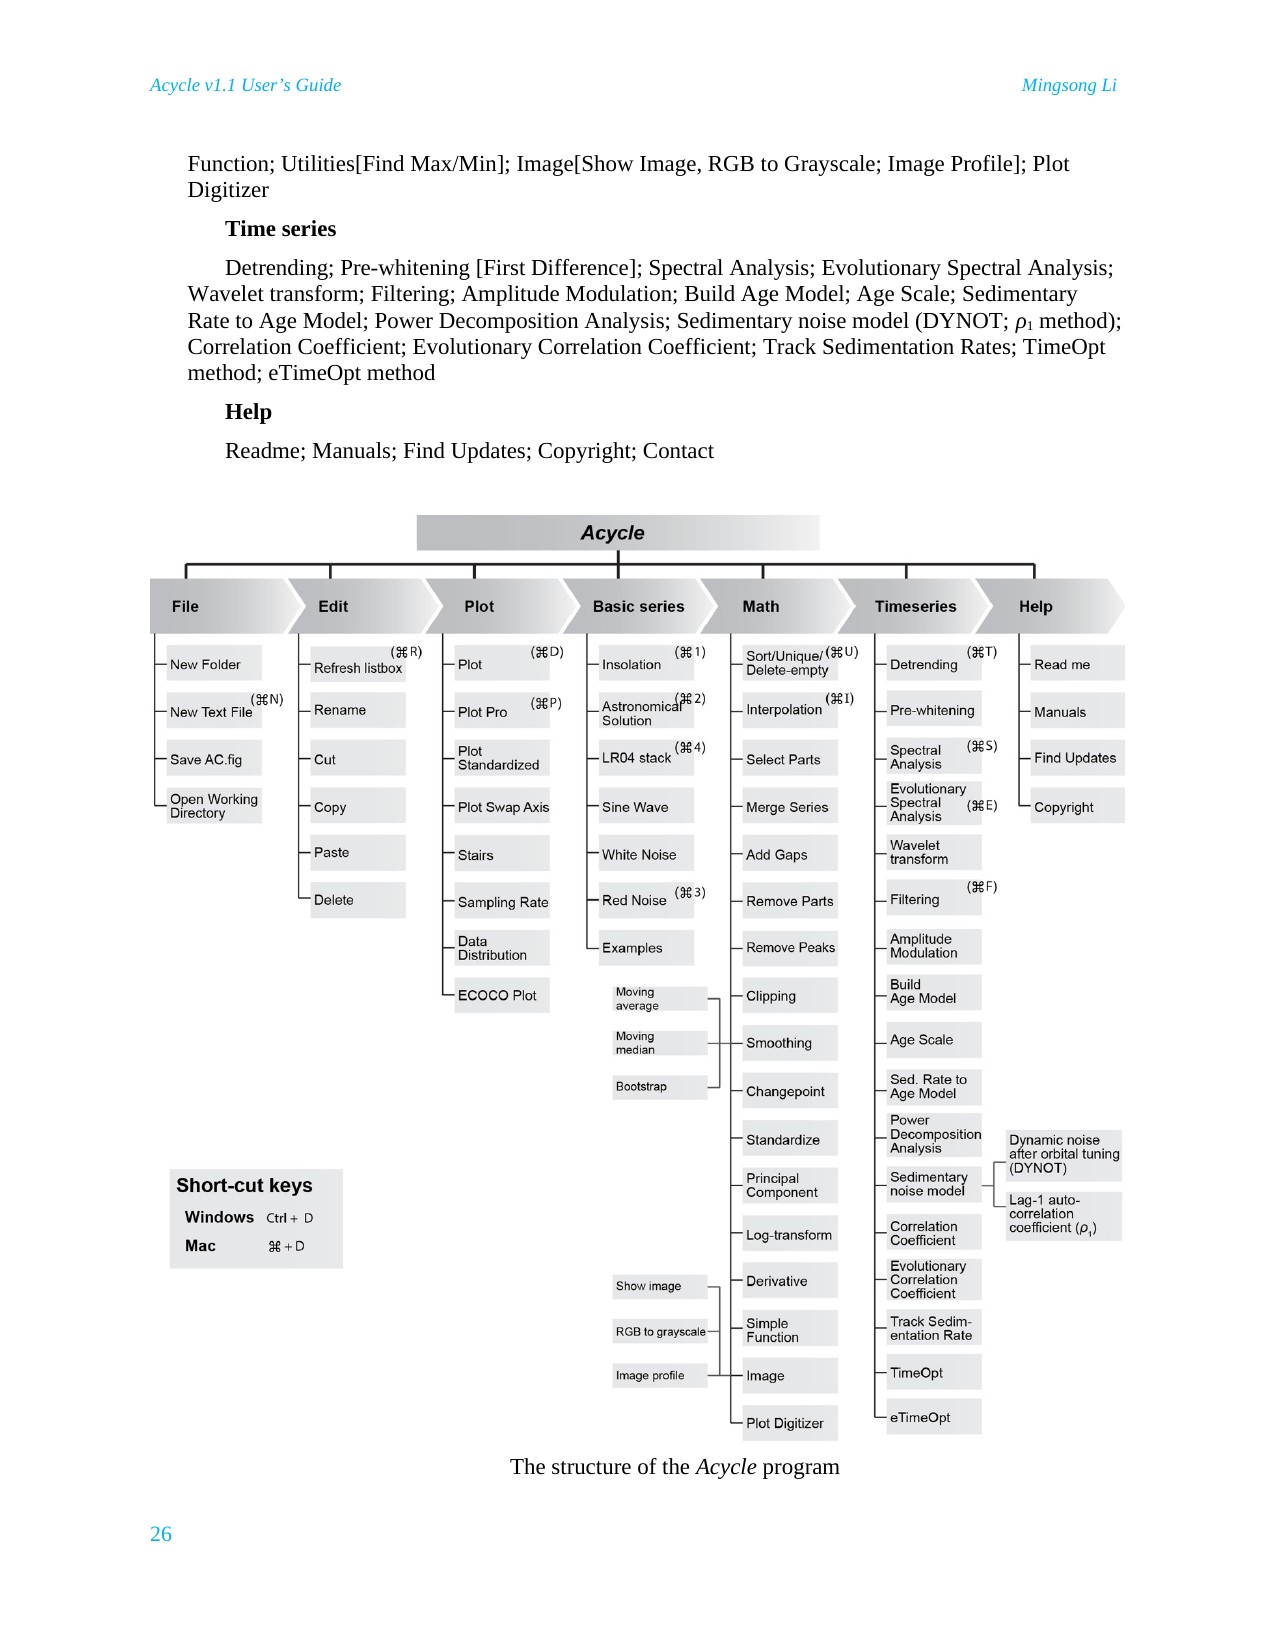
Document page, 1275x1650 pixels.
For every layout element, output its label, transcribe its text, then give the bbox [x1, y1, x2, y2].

text Help [187, 398, 1125, 425]
text The structure of the Acycle program [187, 1453, 1125, 1479]
text Detrending; Pre-whitening [First Difference]; Spectral Analysis; Evolutionary Spectral Analysis; Wavelet transform; Filtering; Amplitude Modulation; Build Age Model; Age Scale; Sedimentary Rate to Age Model; Power Decomposition Analysis; Sedimentary noise model (DYNOT; ρ1 method); Correlation Coefficient; Evolutionary Correlation Coefficient; Track Sedimentation Rates; TimeOpt method; eTimeOpt method [187, 254, 1125, 386]
text Readme; Manuals; Find Updates; Copyright; Contact [187, 437, 1125, 463]
picture [150, 515, 1125, 1441]
text Time series [187, 215, 1125, 242]
picture [151, 81, 157, 89]
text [187, 150, 1125, 203]
